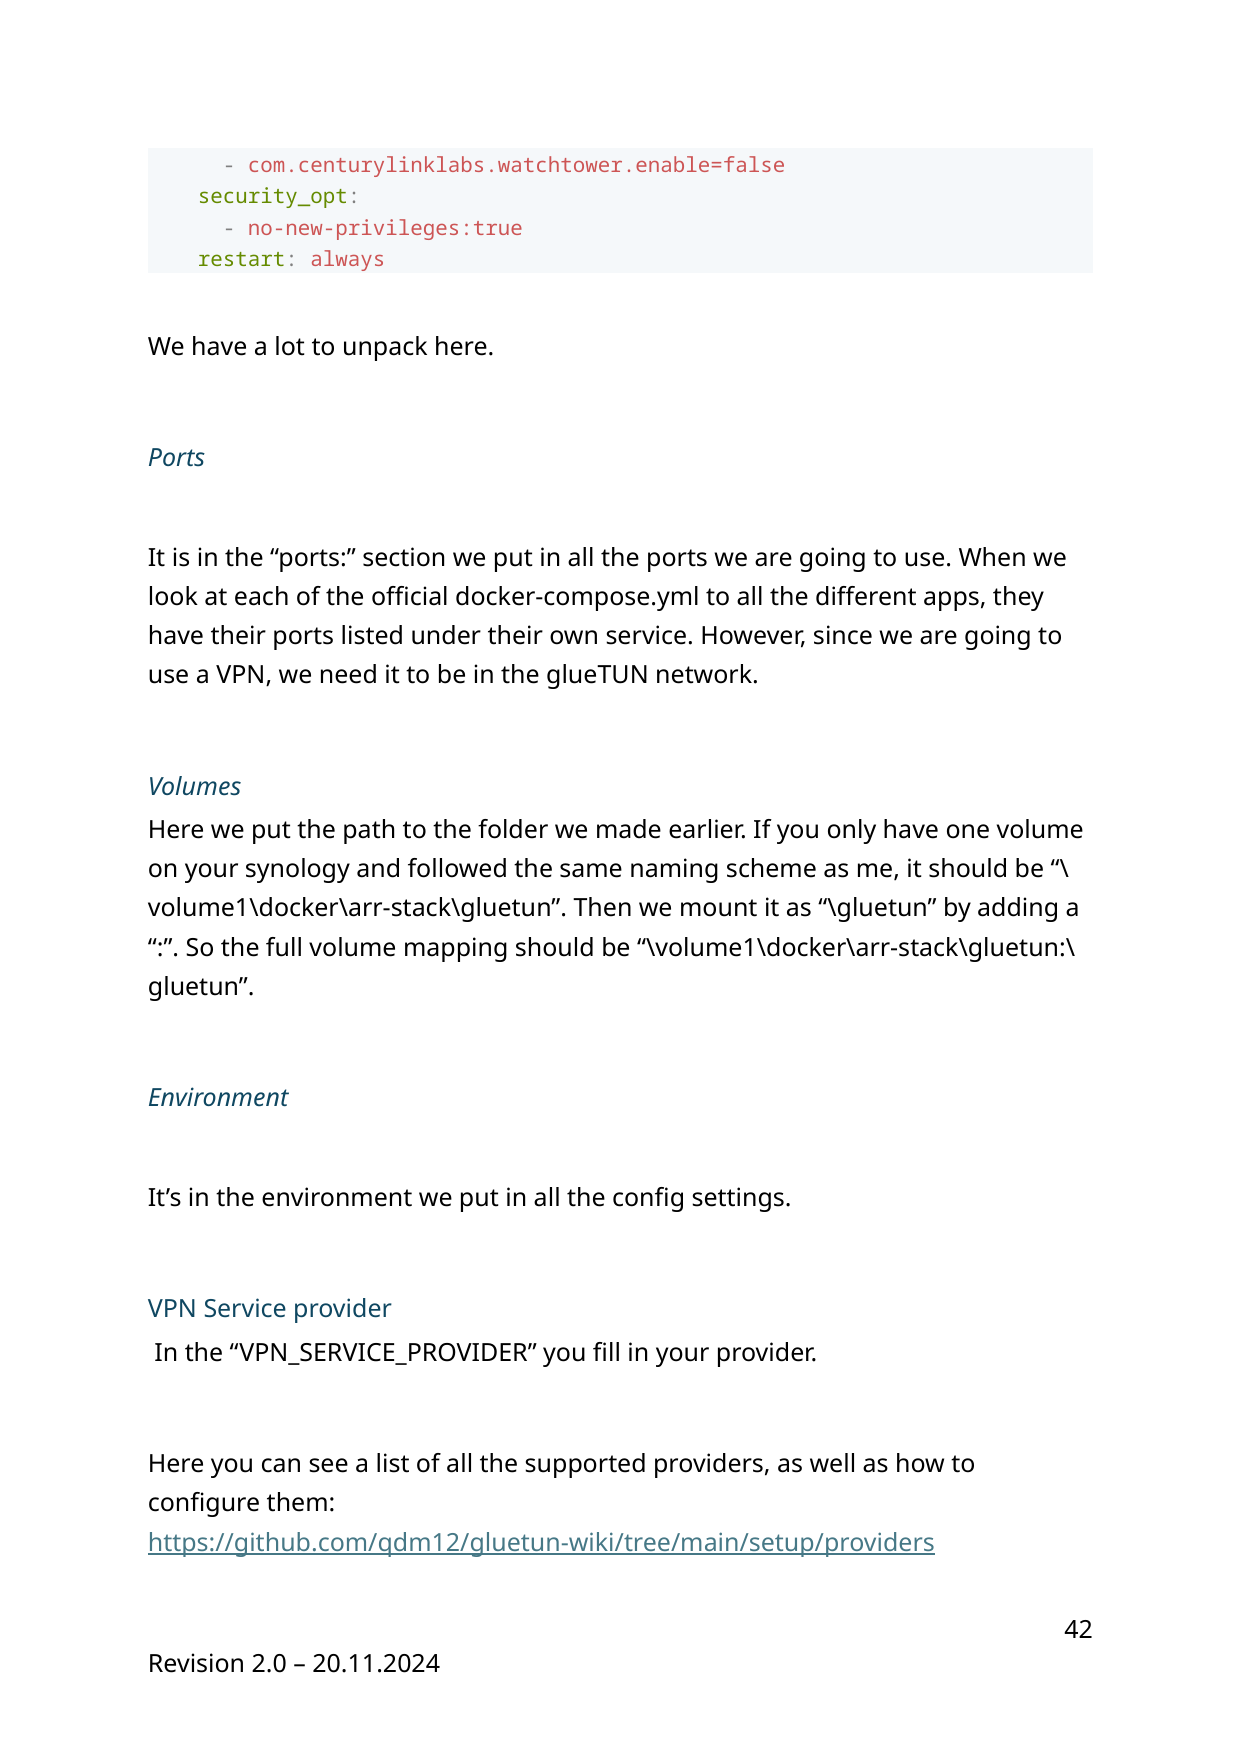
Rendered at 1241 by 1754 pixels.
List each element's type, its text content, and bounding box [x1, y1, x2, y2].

text It is in the “ports:” section we put in all the ports we are going to use. When we look at each of the official docker-compose.yml to all the different apps, they have their ports listed under their own service. However, since we are going to use a VPN, we need it to be in the glueTUN network. [148, 539, 1093, 691]
subtitle VPN Service provider [148, 1291, 1093, 1325]
text We have a lot to unpack here. [148, 328, 1093, 362]
text Here you can see a list of all the supported providers, as well as how to configure them: https://github.com/qdm12/gluetun-wiki/tree/main/setup/providers [148, 1446, 1093, 1558]
text It’s in the environment we put in all the config settings. [148, 1179, 1093, 1213]
text restart: always [148, 241, 1093, 273]
subtitle Environment [148, 1080, 1093, 1114]
text In the “VPN_SERVICE_PROVIDER” you fill in your provider. [148, 1334, 1093, 1368]
text - com.centurylinklabs.watchtower.enable=false [148, 148, 1093, 179]
text - no-new-privileges:true [148, 210, 1093, 241]
subtitle Ports [148, 440, 1093, 474]
subtitle Volumes [148, 768, 1093, 802]
text Here we put the path to the folder we made earlier. If you only have one volume on your synology and followed the same naming scheme as me, it should be “\volume1\docker\arr-stack\gluetun”. Then we mount it as “\gluetun” by adding a “:”. So the full volume mapping should be “\volume1\docker\arr-stack\gluetun:\gluetun”. [148, 812, 1093, 1002]
text security_opt: [148, 179, 1093, 210]
